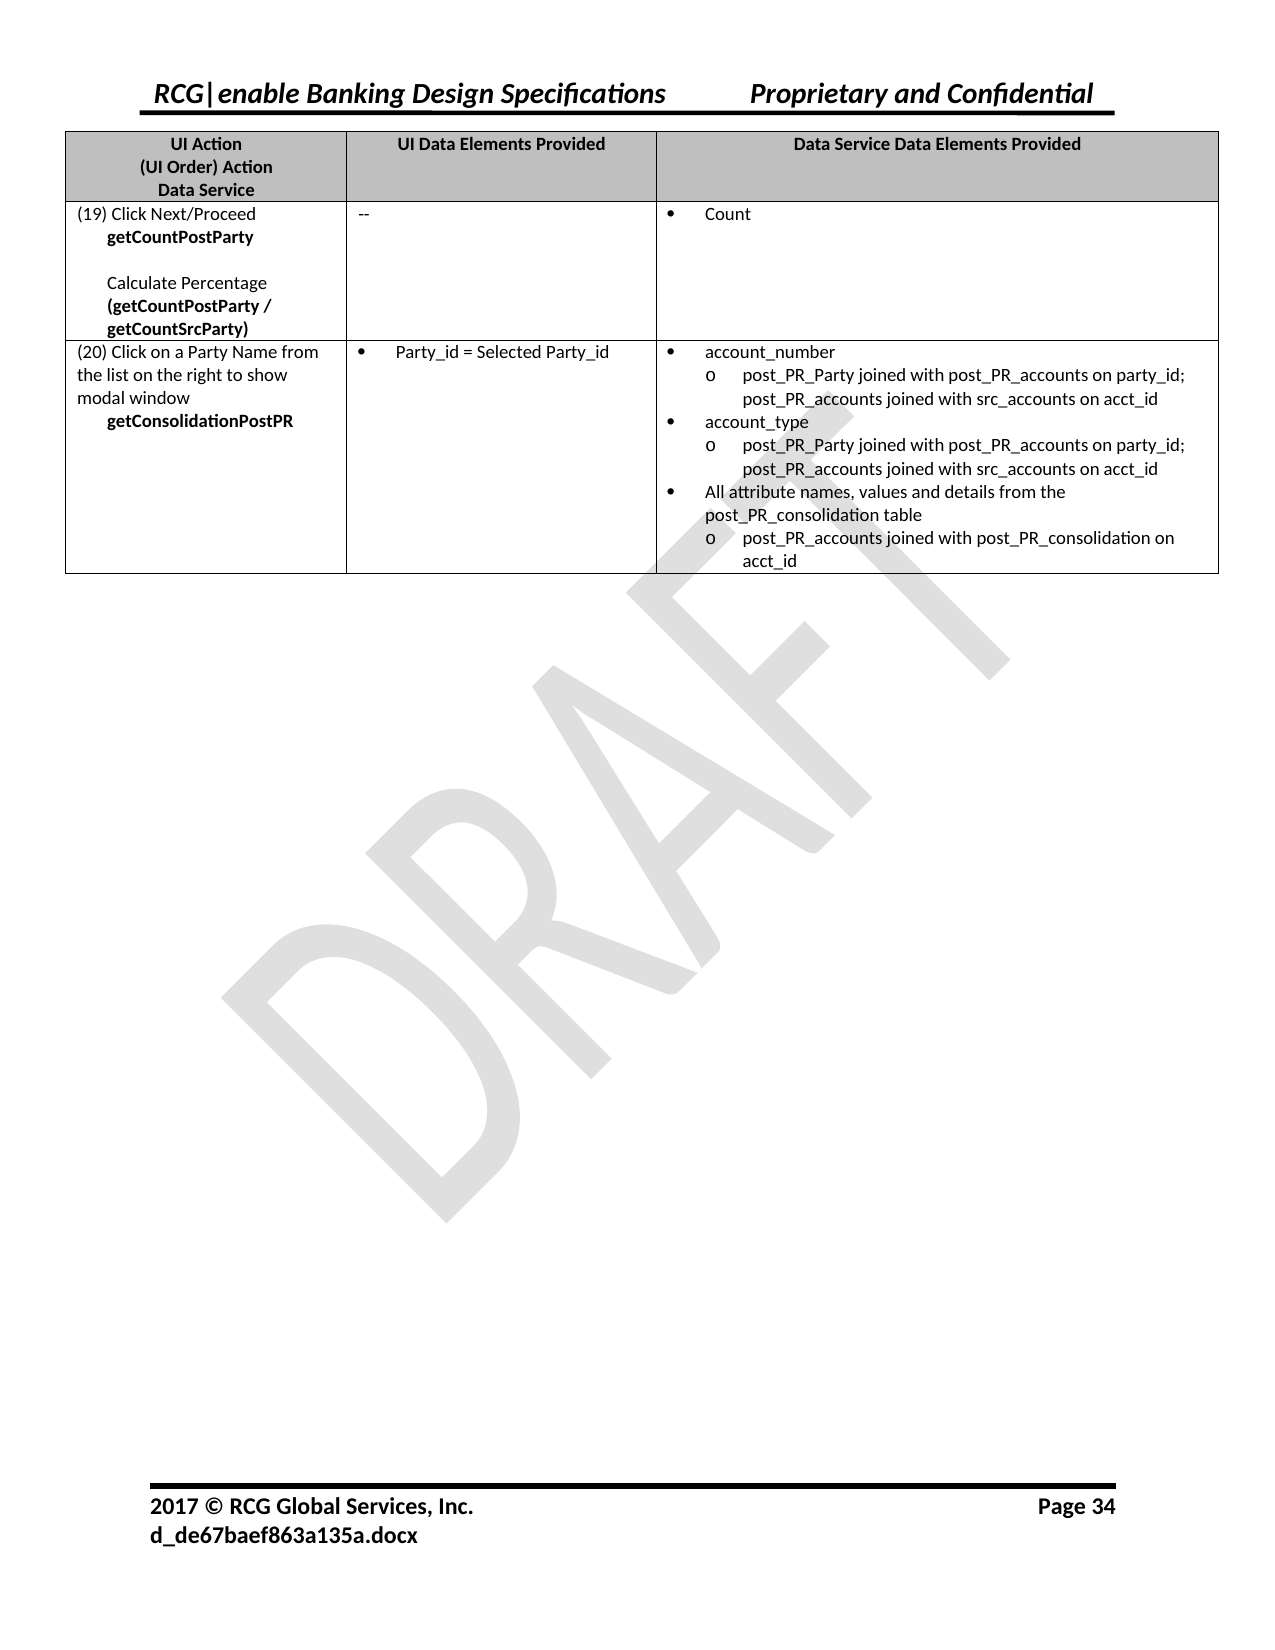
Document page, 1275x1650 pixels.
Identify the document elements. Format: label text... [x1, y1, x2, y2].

table_cell Party_id = Selected Party_id [347, 341, 656, 573]
table_cell Count [657, 202, 1218, 339]
table_cell (20) Click on a Party Name from the list on the right to show modal window getConsolidationPostPR [66, 341, 346, 573]
table_cell -- [347, 202, 656, 339]
table_cell account_number post_PR_Party joined with post_PR_accounts on party_id; post_PR_accounts joined with src_accounts on acct_id account_type post_PR_Party joined with post_PR_accounts on party_id; post_PR_accounts joined with src_accounts on acct_id All attribute names, values and details from the post_PR_consolidation table post_PR_accounts joined with post_PR_consolidation on acct_id [657, 341, 1218, 573]
table_header UI Action (UI Order) Action Data Service [66, 132, 346, 201]
table_cell (19) Click Next/Proceed getCountPostParty Calculate Percentage (getCountPostParty / getCountSrcParty) [66, 202, 346, 339]
table_header UI Data Elements Provided [347, 132, 656, 201]
table_header Data Service Data Elements Provided [657, 132, 1218, 201]
